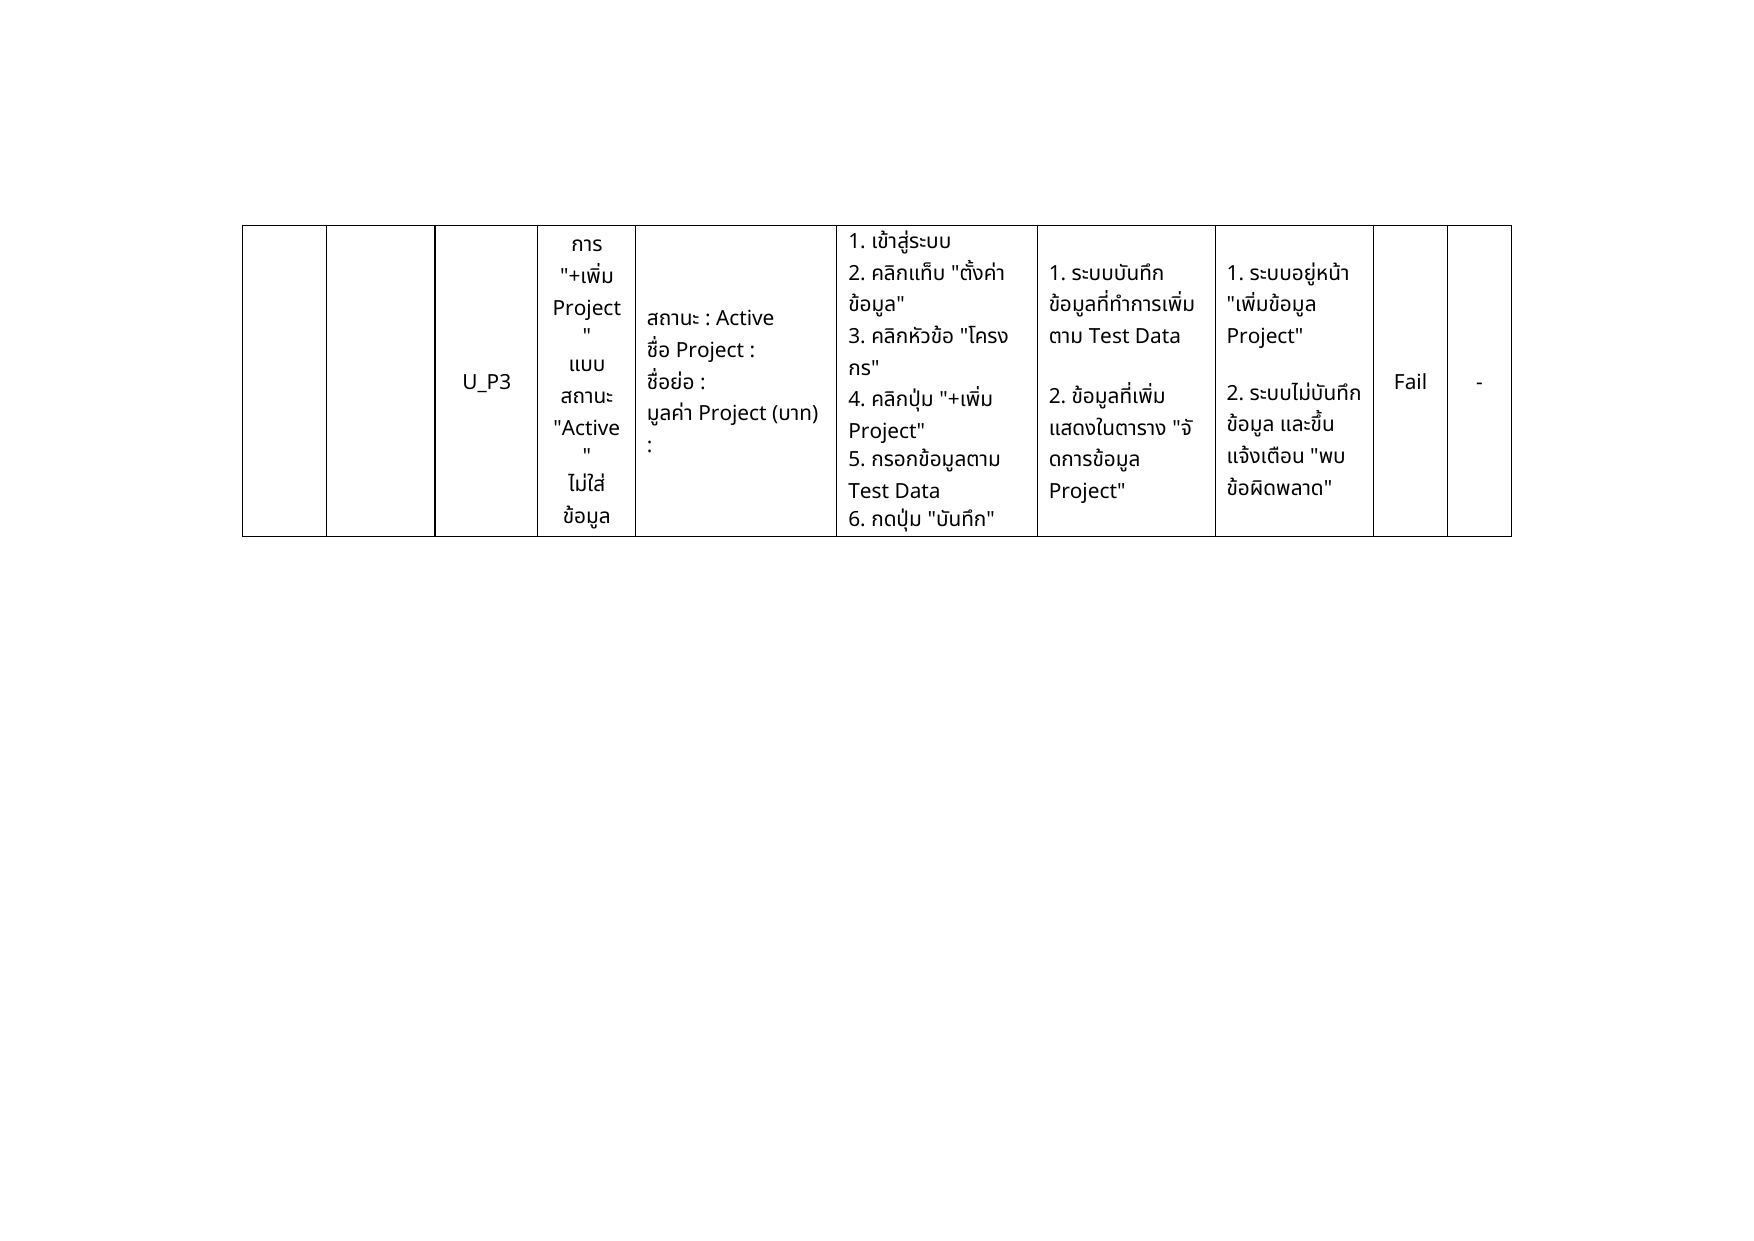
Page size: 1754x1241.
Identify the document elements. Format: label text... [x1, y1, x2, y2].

table_cell สถานะ : Active ชื่อ Project : ชื่อย่อ : มูลค่า Project (บาท) : [636, 226, 836, 536]
table_cell การ "+เพิ่ม Project" แบบ สถานะ "Active" ไม่ใส่ข้อมูล [538, 226, 635, 536]
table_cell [837, 226, 1037, 536]
table_cell Fail [1374, 226, 1447, 536]
table_cell U_P3 [436, 226, 537, 536]
table_cell 1. ระบบอยู่หน้า "เพิ่มข้อมูล Project" 2. ระบบไม่บันทึกข้อมูล และขึ้นแจ้งเตือน "พบข้อผิดพลาด" [1216, 226, 1373, 536]
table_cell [1038, 226, 1215, 536]
table_cell - [1448, 226, 1511, 536]
